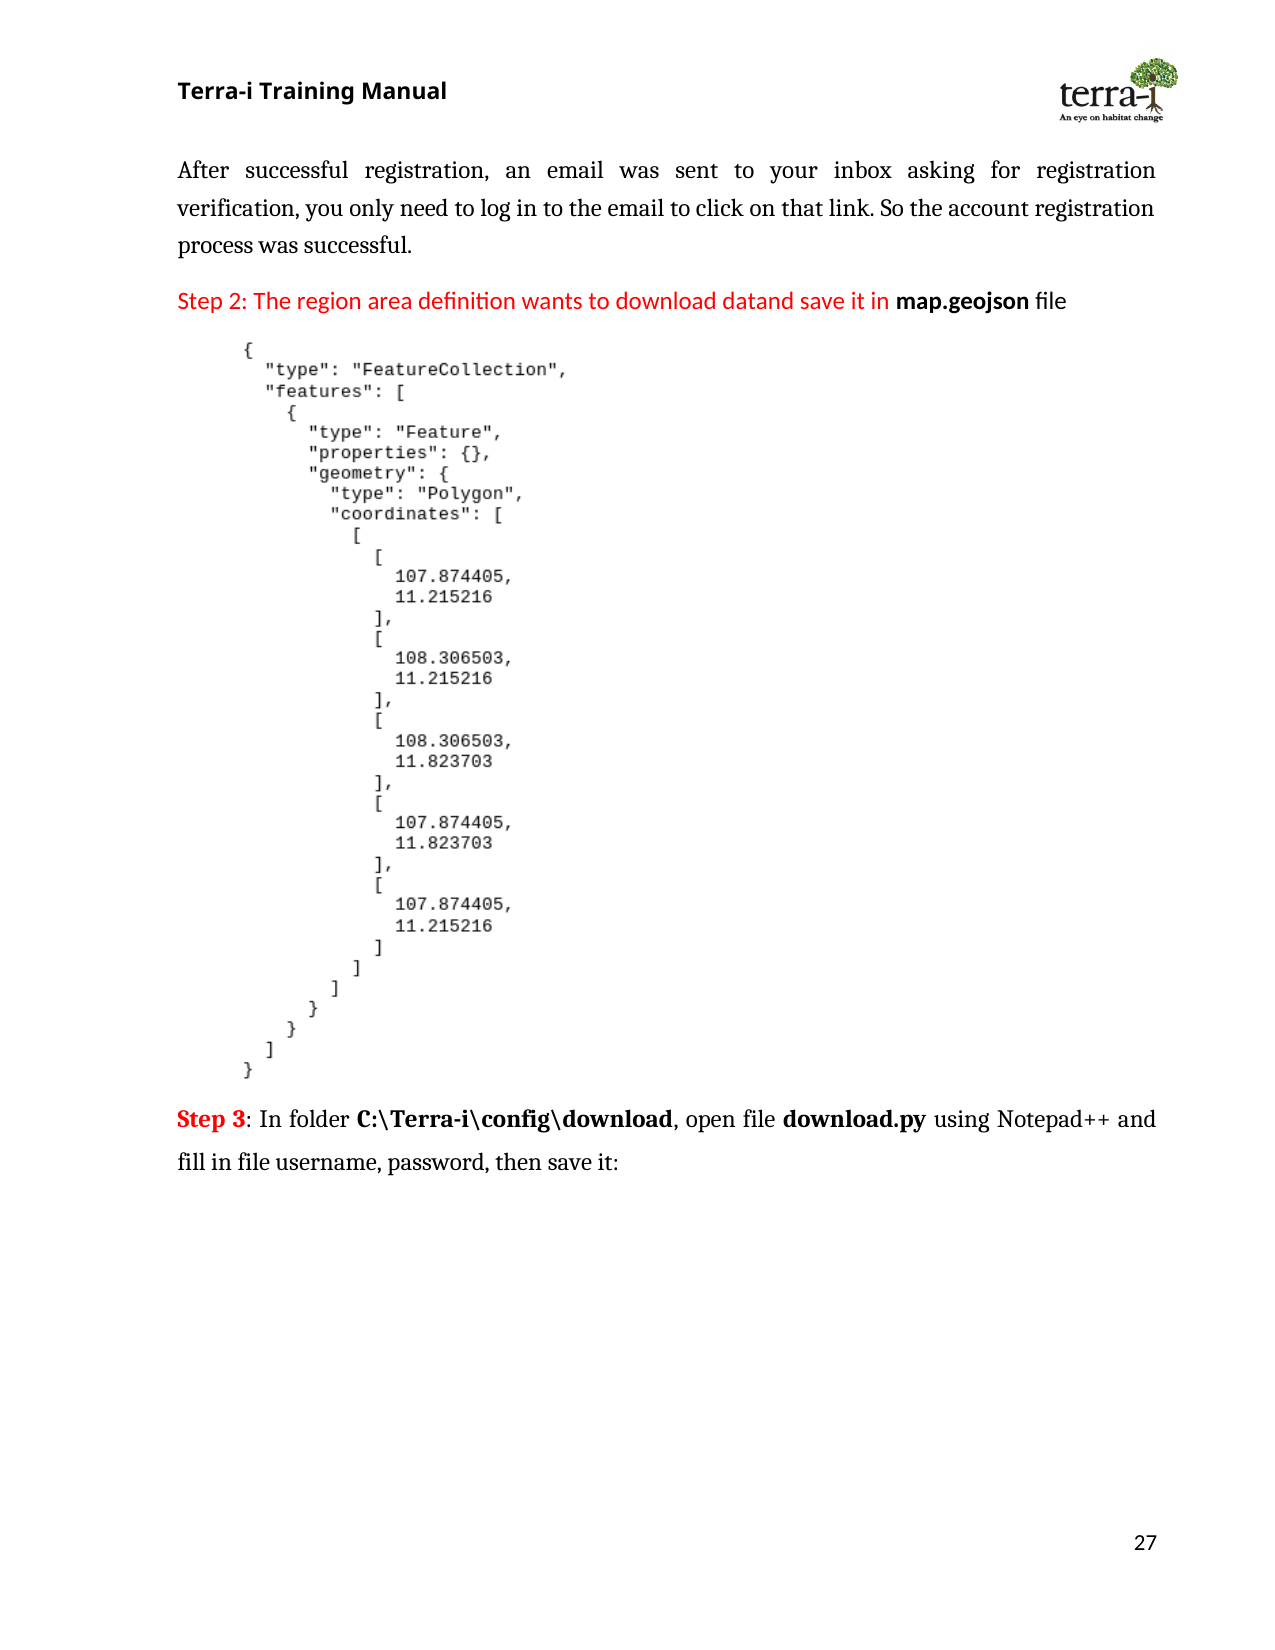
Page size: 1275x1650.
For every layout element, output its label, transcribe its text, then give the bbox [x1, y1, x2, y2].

picture [1052, 29, 1182, 159]
text Step 2: The region area definition wants to download datand save it in map.geojson file [177, 285, 1157, 316]
text Step 3: In folder C:\Terra-i\config\download, open file download.py using Notepad++ and fill in file username, password, then save it: [177, 1104, 1157, 1176]
text After successful registration, an email was sent to your inbox asking for registration verification, you only need to log in to the email to click on that link. So the account registration process was successful. [177, 148, 1157, 260]
